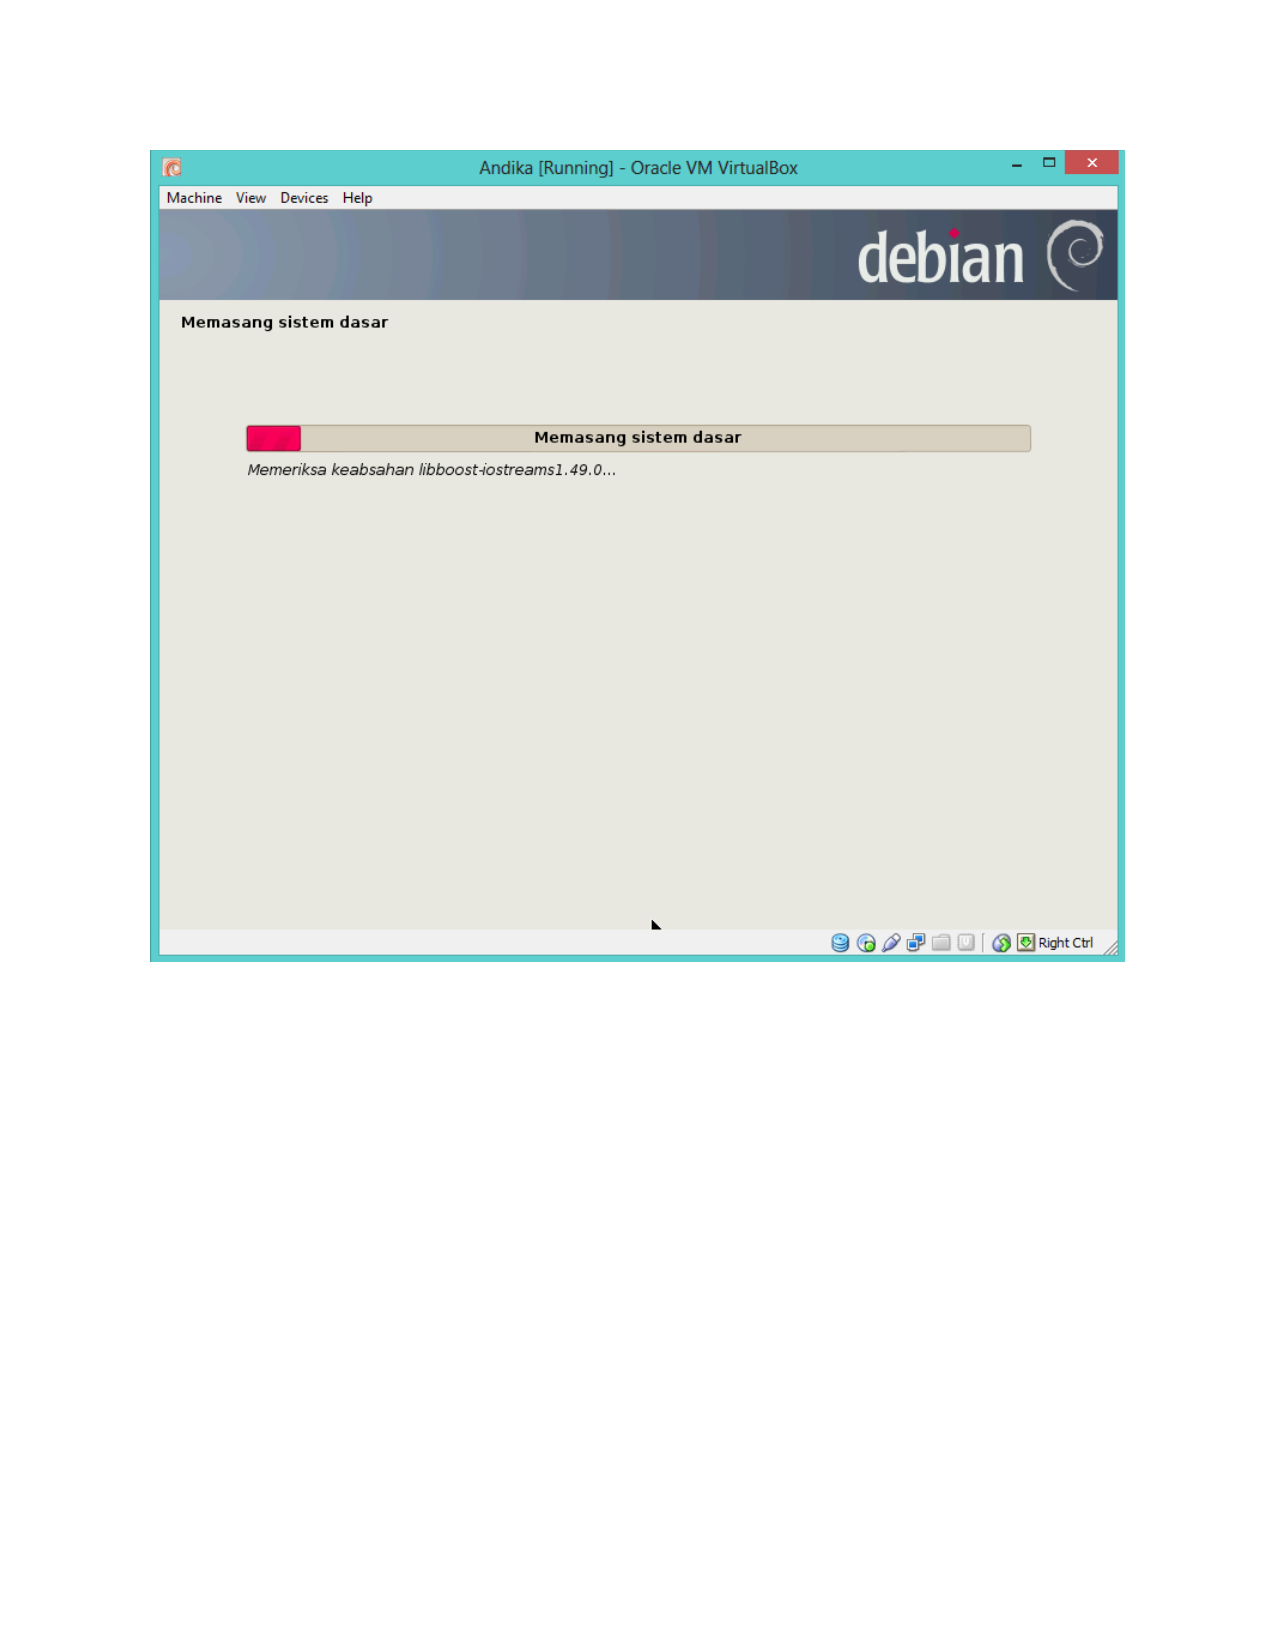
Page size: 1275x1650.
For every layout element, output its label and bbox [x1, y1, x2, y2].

picture [150, 150, 1125, 962]
